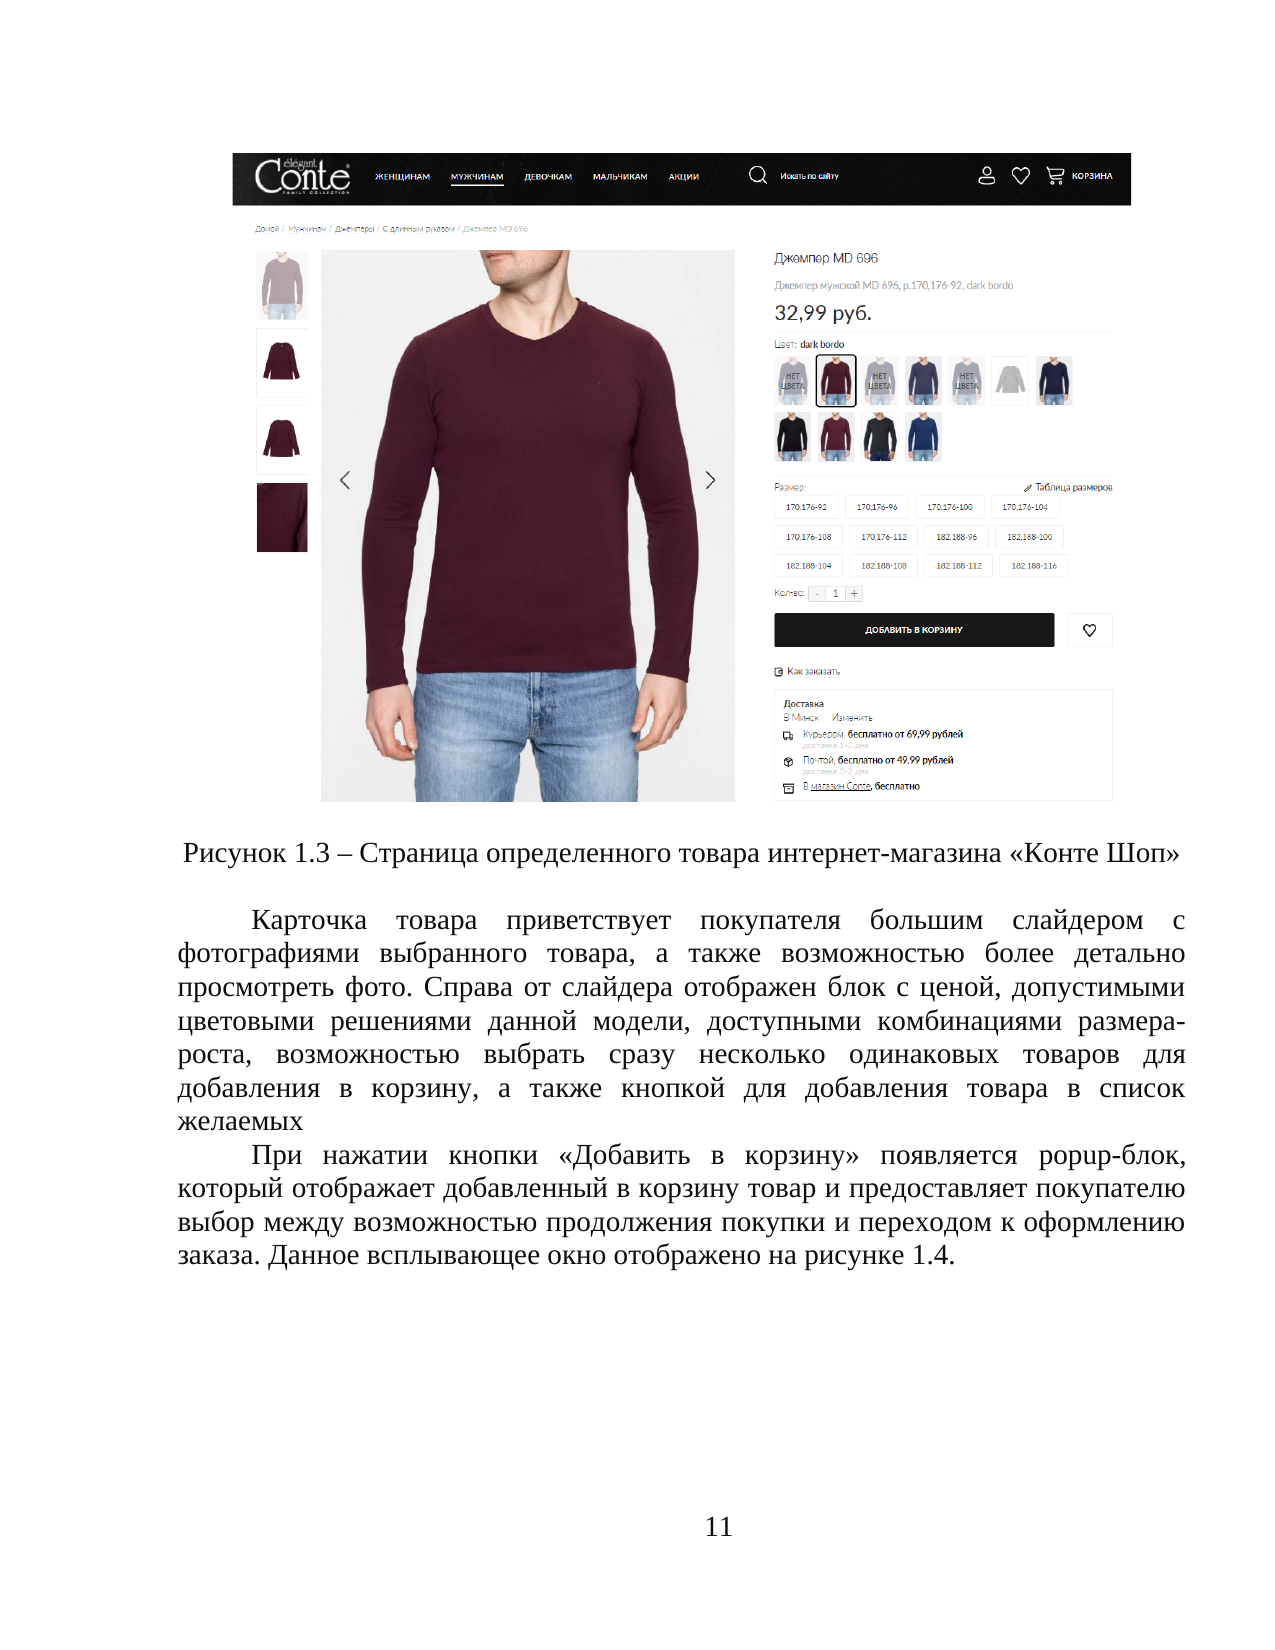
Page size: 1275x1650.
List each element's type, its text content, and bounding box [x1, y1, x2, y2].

picture [232, 151, 1132, 802]
text Карточка товара приветствует покупателя большим слайдером с фотографиями выбранного товара, а также возможностью более детально просмотреть фото. Справа от слайдера отображен блок с ценой, допустимыми цветовыми решениями данной модели, доступными комбинациями размера-роста, возможностью выбрать сразу несколько одинаковых товаров для добавления в корзину, а также кнопкой для добавления товара в список желаемых [177, 902, 1186, 1137]
text При нажатии кнопки «Добавить в корзину» появляется popup-блок, который отображает добавленный в корзину товар и предоставляет покупателю выбор между возможностью продолжения покупки и переходом к оформлению заказа. Данное всплывающее окно отображено на рисунке 1.4. [177, 1137, 1186, 1271]
text Рисунок 1.3 – Страница определенного товара интернет-магазина «Конте Шоп» [177, 835, 1186, 868]
